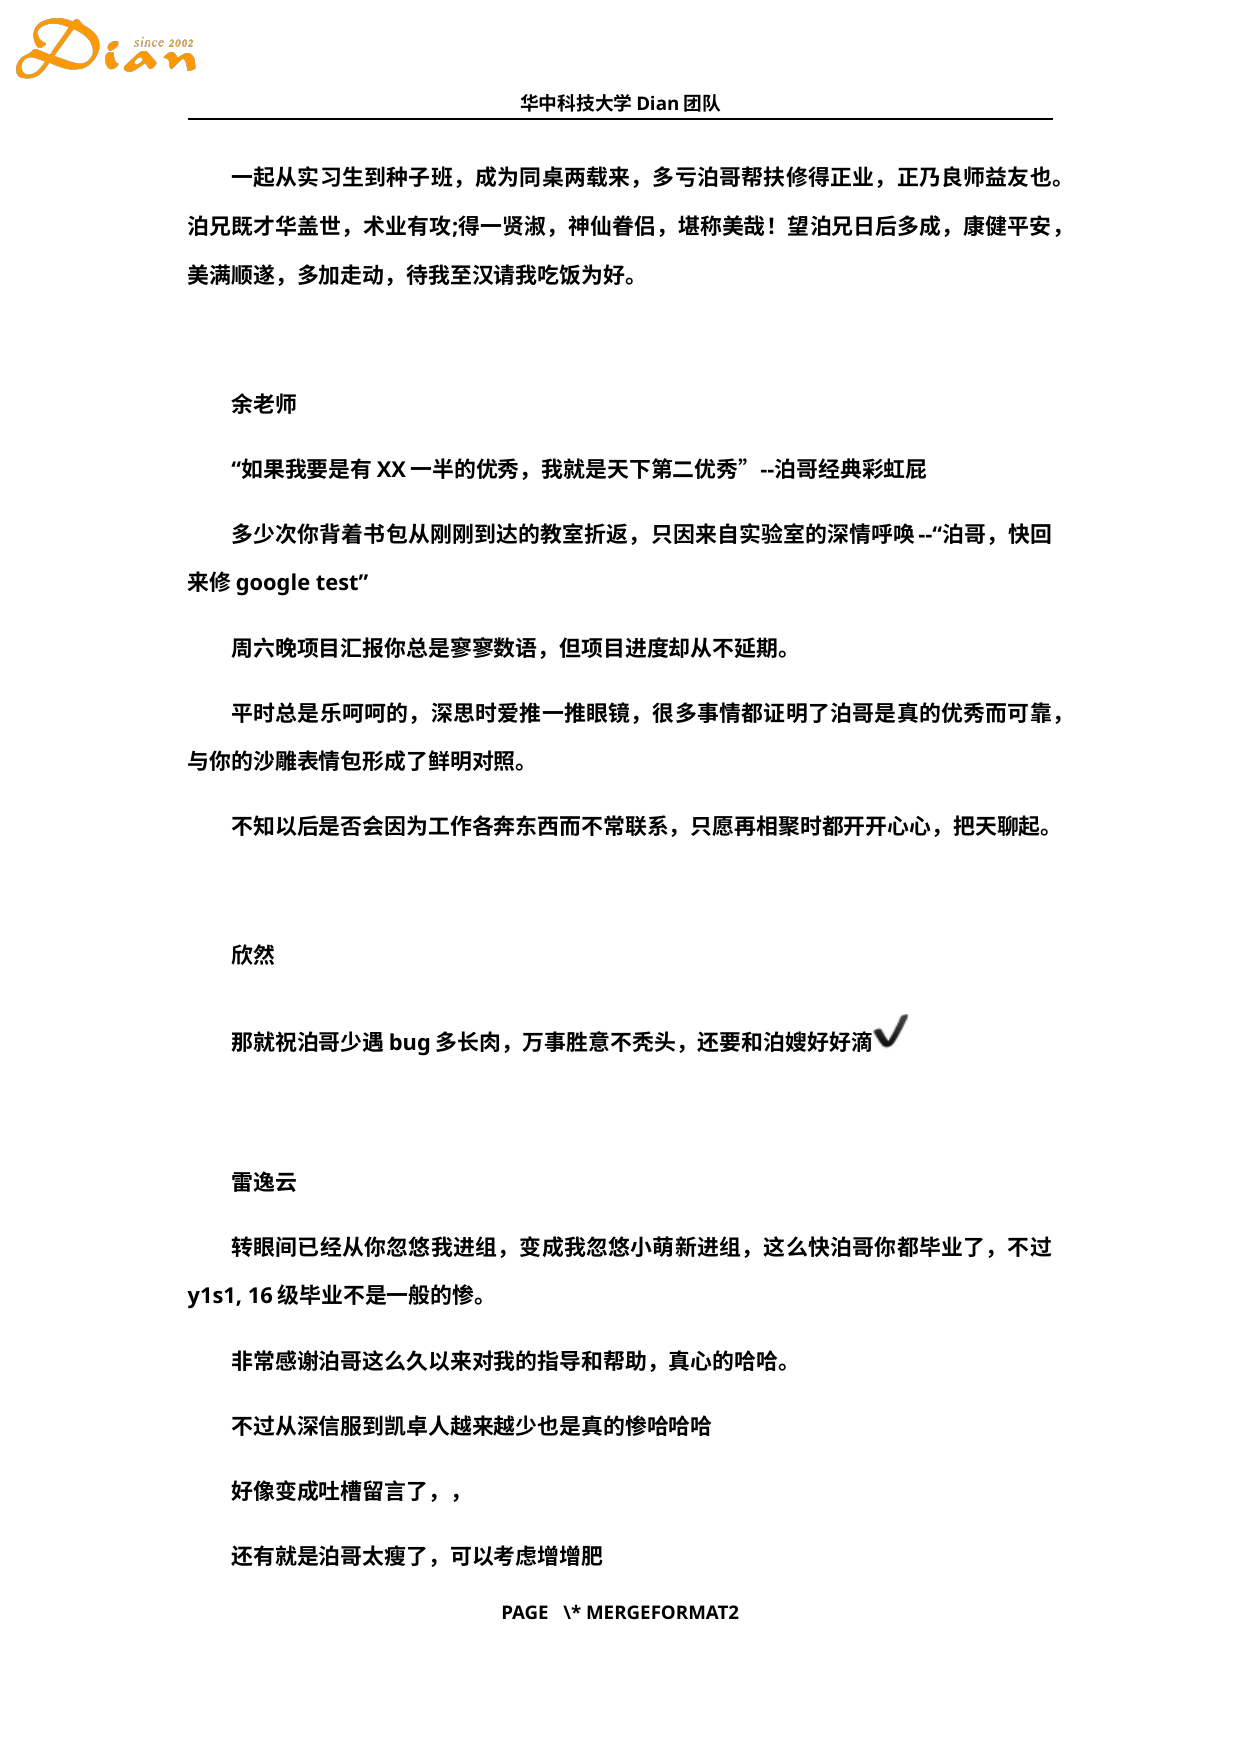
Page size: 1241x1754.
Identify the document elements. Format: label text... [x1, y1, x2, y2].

text 一起从实习生到种子班，成为同桌两载来，多亏泊哥帮扶修得正业，正乃良师益友也。泊兄既才华盖世，术业有攻;得一贤淑，神仙眷侣，堪称美哉！望泊兄日后多成，康健平安，美满顺遂，多加走动，待我至汉请我吃饭为好。 [187, 160, 1053, 290]
text 不知以后是否会因为工作各奔东西而不常联系，只愿再相聚时都开开心心，把天聊起。 [187, 809, 1053, 841]
picture [872, 1014, 909, 1050]
text 转眼间已经从你忽悠我进组，变成我忽悠小萌新进组，这么快泊哥你都毕业了，不过y1s1, 16级毕业不是一般的惨。 [187, 1229, 1053, 1311]
text 那就祝泊哥少遇bug多长肉，万事胜意不秃头，还要和泊嫂好好滴 [187, 1003, 1053, 1068]
text 余老师 [187, 386, 1053, 419]
text 还有就是泊哥太瘦了，可以考虑增增肥 [187, 1538, 1053, 1571]
text 雷逸云 [187, 1164, 1053, 1197]
picture [4, 4, 207, 88]
text 欣然 [187, 938, 1053, 970]
text 非常感谢泊哥这么久以来对我的指导和帮助，真心的哈哈。 [187, 1343, 1053, 1376]
text 好像变成吐槽留言了，， [187, 1473, 1053, 1506]
text 平时总是乐呵呵的，深思时爱推一推眼镜，很多事情都证明了泊哥是真的优秀而可靠，与你的沙雕表情包形成了鲜明对照。 [187, 695, 1053, 776]
text 周六晚项目汇报你总是寥寥数语，但项目进度却从不延期。 [187, 630, 1053, 663]
text 多少次你背着书包从刚刚到达的教室折返，只因来自实验室的深情呼唤--“泊哥，快回来修google test” [187, 516, 1053, 598]
text “如果我要是有XX一半的优秀，我就是天下第二优秀”--泊哥经典彩虹屁 [187, 451, 1053, 484]
text 不过从深信服到凯卓人越来越少也是真的惨哈哈哈 [187, 1408, 1053, 1441]
